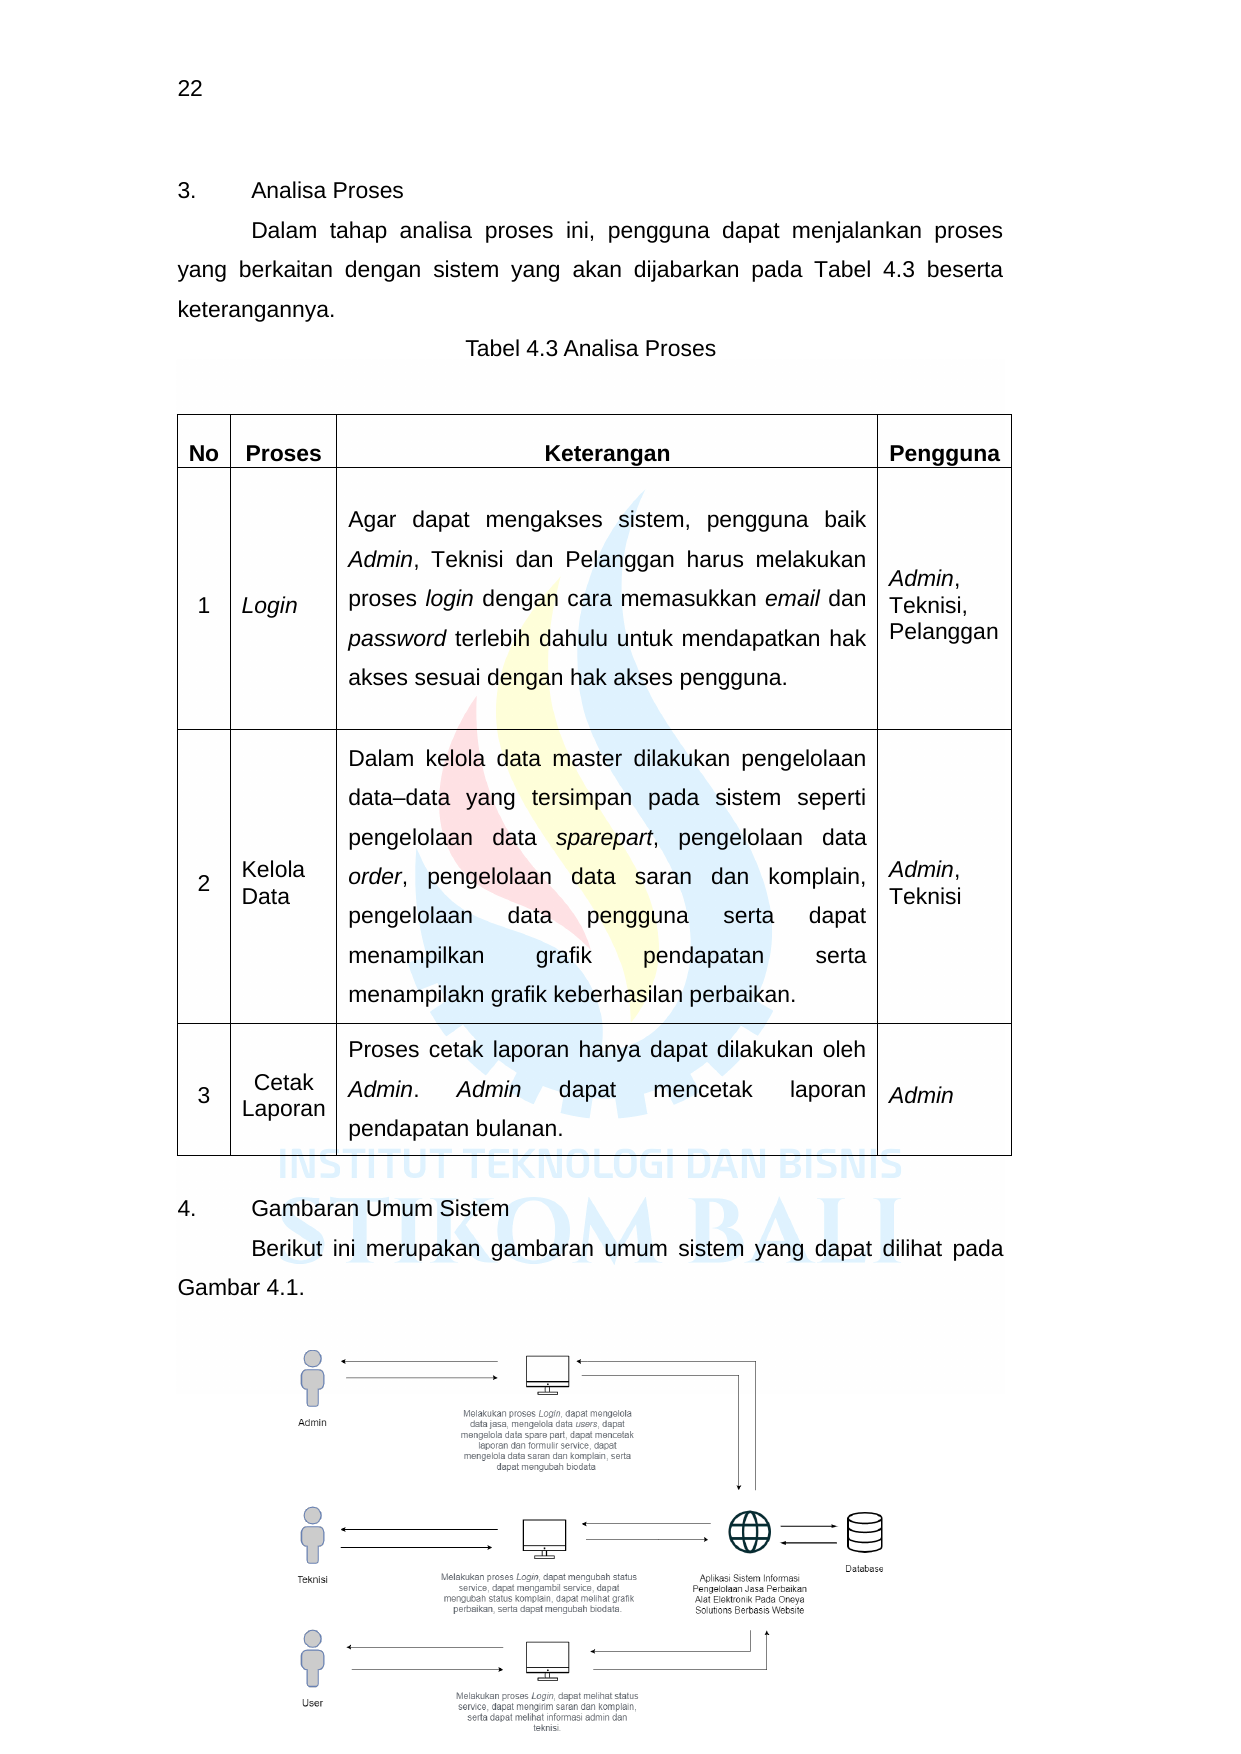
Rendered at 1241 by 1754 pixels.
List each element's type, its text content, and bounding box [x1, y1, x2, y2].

table_cell 2 [178, 730, 230, 1023]
list Dalam tahap analisa proses ini, pengguna dapat menjalankan proses yang berkaitan dengan sistem yang akan dijabarkan pada Tabel 4.3 beserta keterangannya. [177, 217, 1004, 322]
table_cell Dalam kelola data master dilakukan pengelolaan data–data yang tersimpan pada sistem seperti pengelolaan data sparepart, pengelolaan data order, pengelolaan data saran dan komplain, pengelolaan data pengguna serta dapat menampilkan grafik pendapatan serta menampilakn grafik keberhasilan perbaikan. [337, 730, 877, 1023]
list Gambaran Umum Sistem [177, 1195, 1004, 1222]
table_cell 1 [178, 468, 230, 729]
table_header Pengguna [878, 415, 1011, 467]
list Analisa Proses [177, 177, 1004, 203]
table_cell Login [231, 468, 336, 729]
picture [297, 1350, 884, 1733]
table_header Keterangan [337, 415, 877, 467]
table_cell Admin, Teknisi [878, 730, 1011, 1023]
table_cell Agar dapat mengakses sistem, pengguna baik Admin, Teknisi dan Pelanggan harus melakukan proses login dengan cara memasukkan email dan password terlebih dahulu untuk mendapatkan hak akses sesuai dengan hak akses pengguna. [337, 468, 877, 729]
table_cell Admin, Teknisi, Pelanggan [878, 468, 1011, 729]
table_cell Proses cetak laporan hanya dapat dilakukan oleh Admin. Admin dapat mencetak laporan pendapatan bulanan. [337, 1024, 877, 1155]
table_cell Admin [878, 1024, 1011, 1155]
table_cell Kelola Data [231, 730, 336, 1023]
table_cell Cetak Laporan [231, 1024, 336, 1155]
table_header No [178, 415, 230, 467]
list Berikut ini merupakan gambaran umum sistem yang dapat dilihat pada Gambar 4.1. [177, 1235, 1004, 1301]
table_header Proses [231, 415, 336, 467]
table_cell 3 [178, 1024, 230, 1155]
text Tabel 4.3 Analisa Proses [177, 335, 1004, 361]
